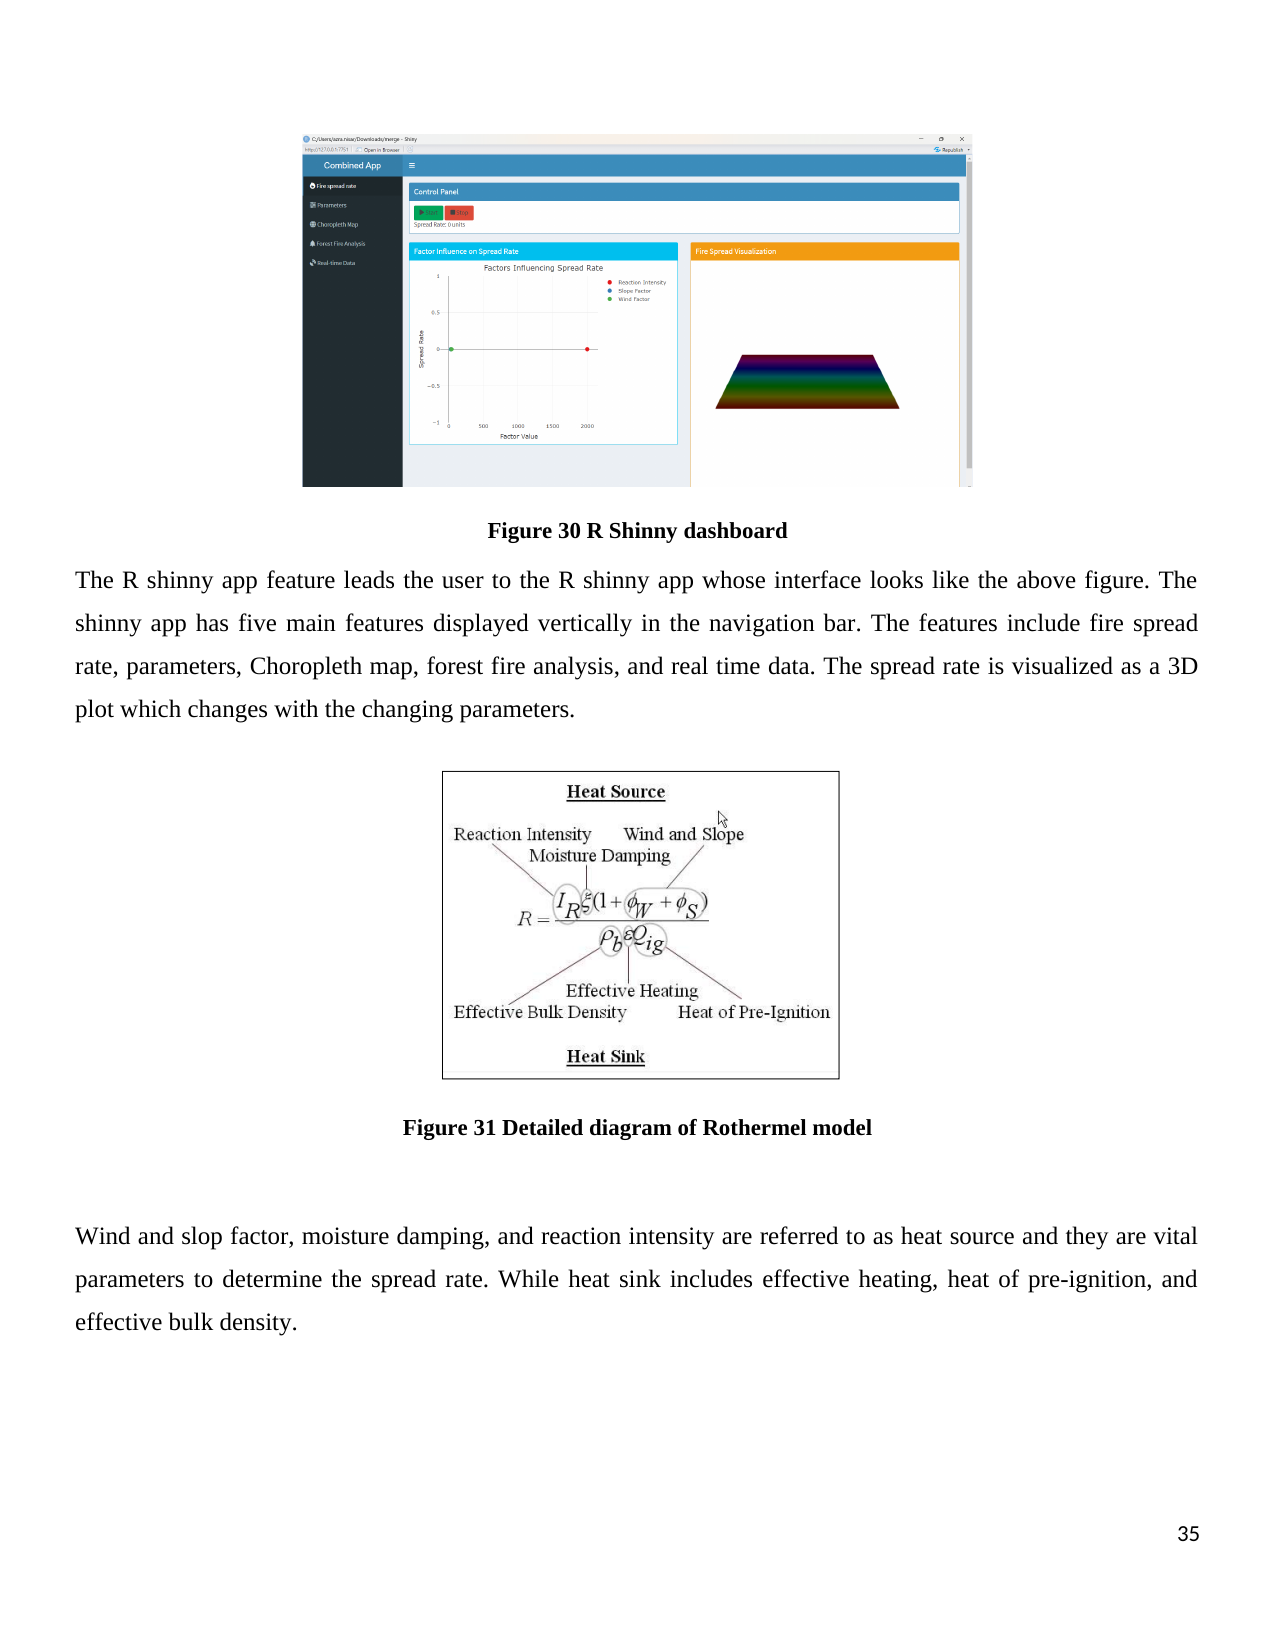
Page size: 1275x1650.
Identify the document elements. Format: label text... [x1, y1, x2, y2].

picture [421, 753, 854, 1084]
text The R shinny app feature leads the user to the R shinny app whose interface looks like the above figure. The shinny app has five main features displayed vertically in the navigation bar. The features include fire spread rate, parameters, Choropleth map, forest fire analysis, and real time data. The spread rate is visualized as a 3D plot which changes with the changing parameters. [75, 565, 1200, 723]
picture [302, 134, 973, 487]
text Wind and slop factor, moisture damping, and reaction intensity are referred to as heat source and they are vital parameters to determine the spread rate. While heat sink includes effective heating, heat of pre-ignition, and effective bulk density. [75, 1221, 1200, 1336]
